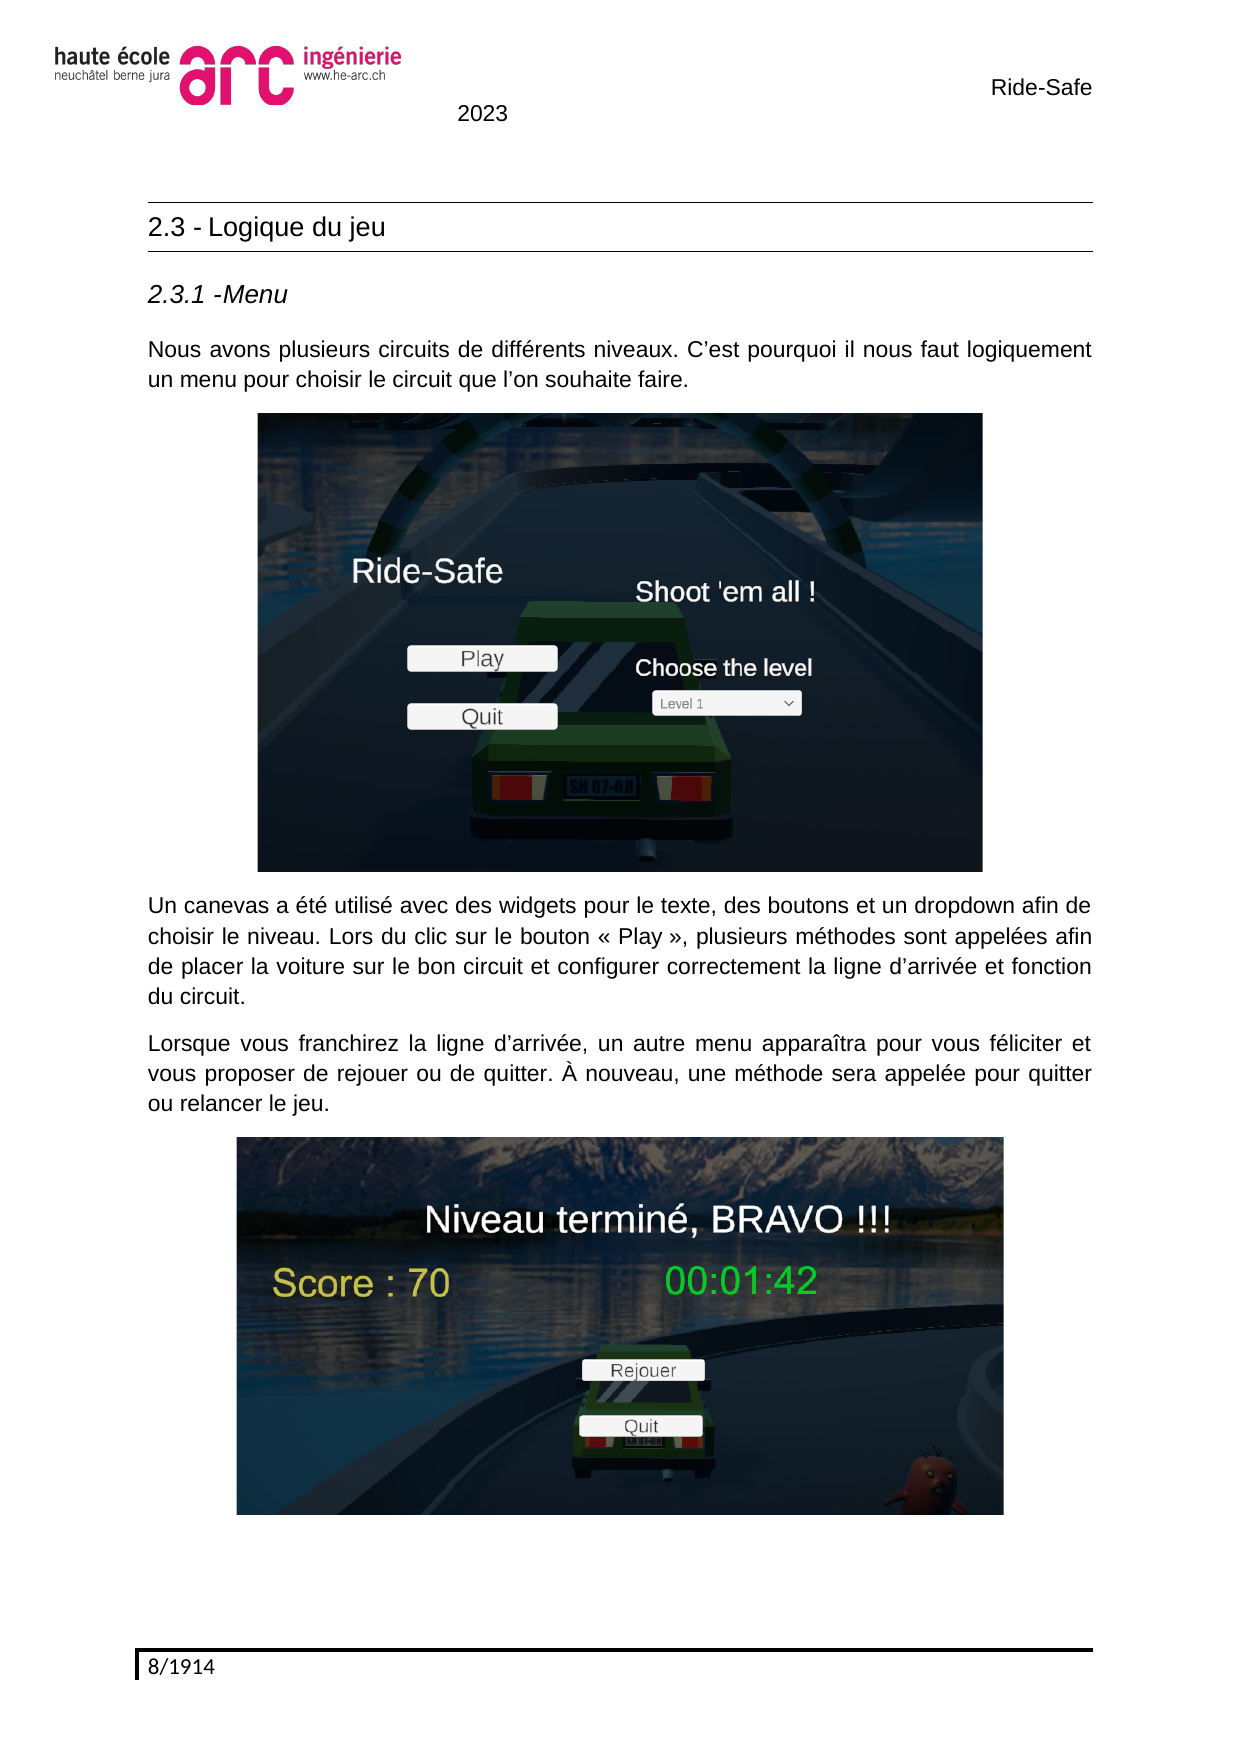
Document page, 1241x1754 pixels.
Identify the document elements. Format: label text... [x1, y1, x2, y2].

text Nous avons plusieurs circuits de différents niveaux. C’est pourquoi il nous faut logiquement un menu pour choisir le circuit que l’on souhaite faire. [148, 336, 1093, 393]
picture [257, 413, 983, 872]
text Logique du jeu [148, 203, 1093, 251]
text Menu [148, 279, 1093, 309]
text Lorsque vous franchirez la ligne d’arrivée, un autre menu apparaîtra pour vous féliciter et vous proposer de rejouer ou de quitter. À nouveau, une méthode sera appelée pour quitter ou relancer le jeu. [148, 1030, 1093, 1117]
text Un canevas a été utilisé avec des widgets pour le texte, des boutons et un dropdown afin de choisir le niveau. Lors du clic sur le bouton « Play », plusieurs méthodes sont appelées afin de placer la voiture sur le bon circuit et configurer correctement la ligne d’arrivée et fonction du circuit. [148, 892, 1093, 1009]
picture [49, 42, 406, 105]
picture [236, 1137, 1004, 1515]
